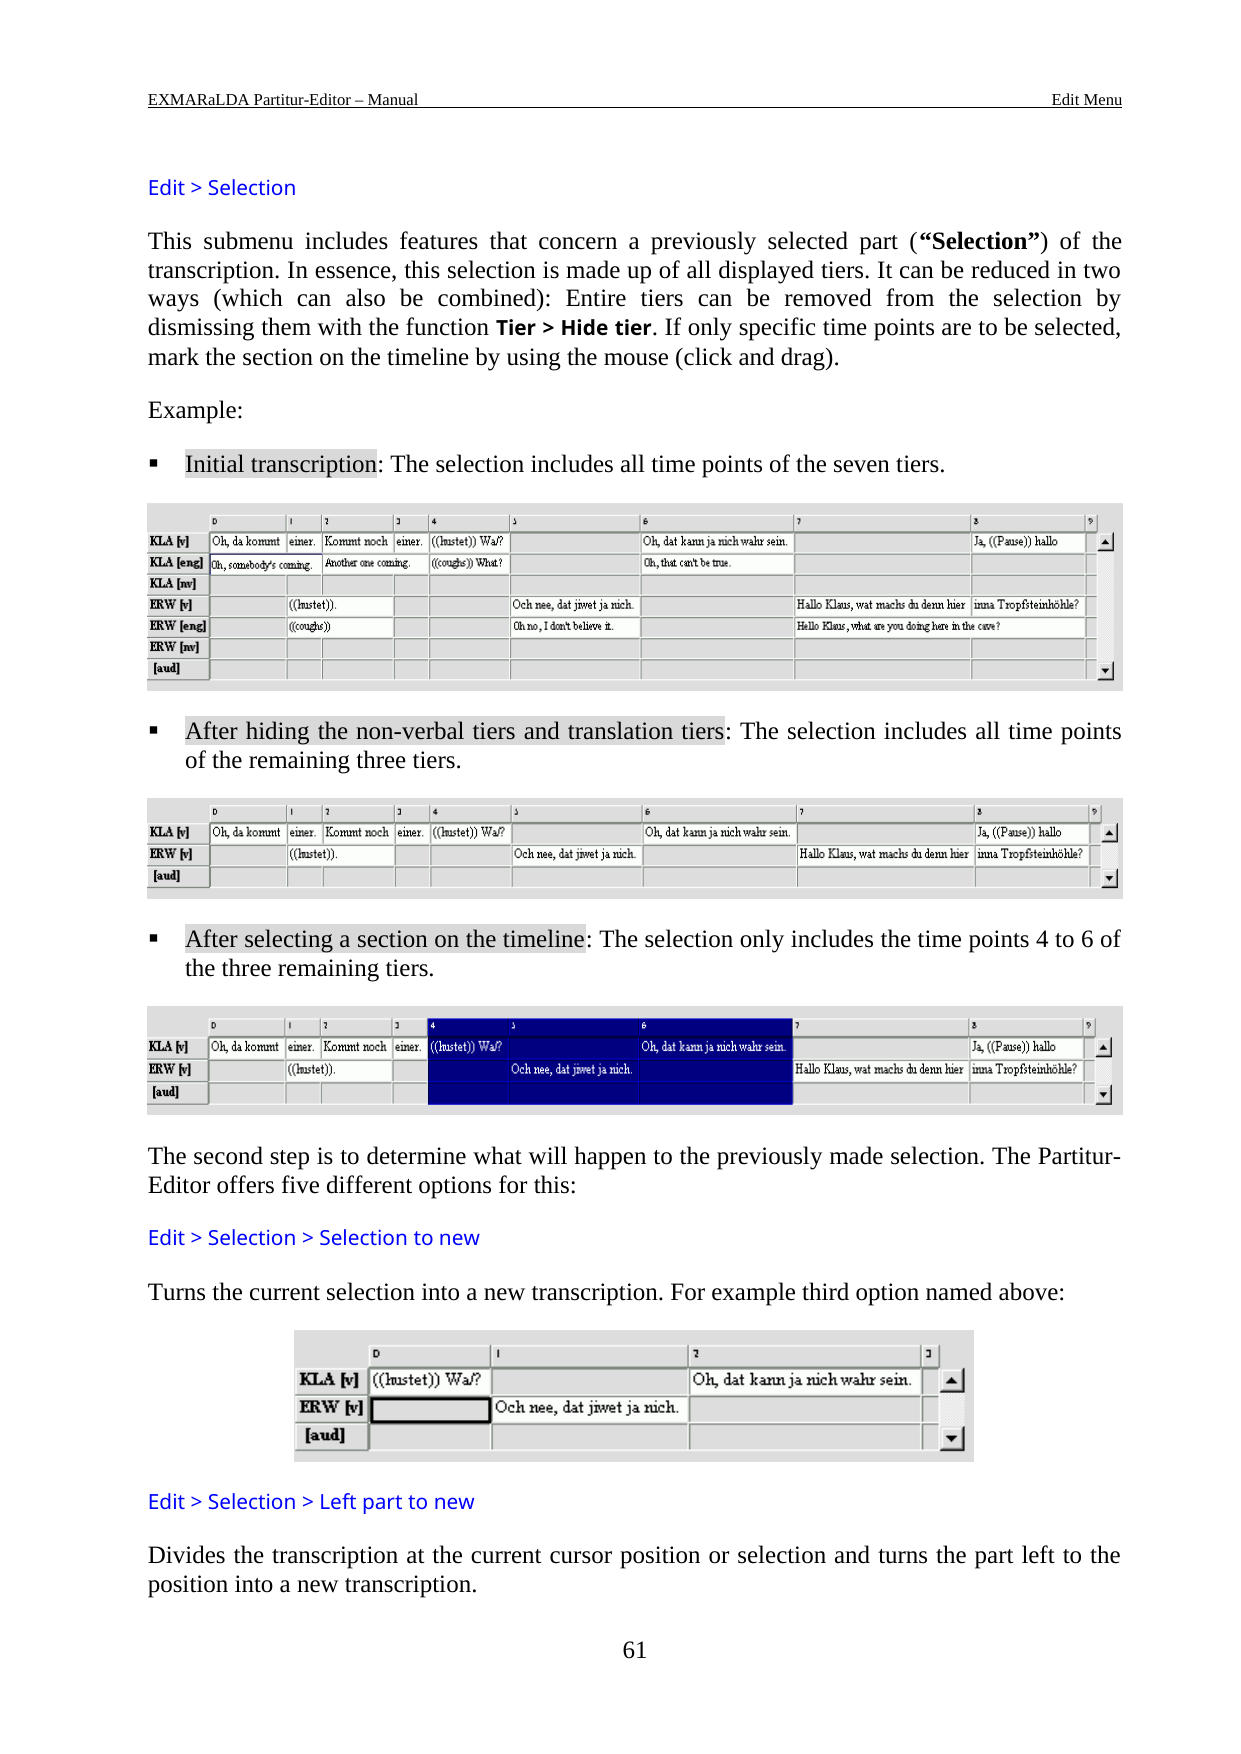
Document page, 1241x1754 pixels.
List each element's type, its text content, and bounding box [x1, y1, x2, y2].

picture [147, 502, 1123, 691]
text After selecting a section on the timeline: The selection only includes the time points 4 to 6 of the three remaining tiers. [148, 924, 1122, 981]
text The second step is to determine what will happen to the previously made selection. The Partitur-Editor offers five different options for this: [148, 1141, 1122, 1198]
text Divides the transcription at the current cursor position or selection and turns the part left to the position into a new transcription. [148, 1540, 1122, 1598]
subtitle Edit > Selection [148, 173, 1122, 201]
picture [294, 1330, 974, 1462]
text This submenu includes features that concern a previously selected part (“Selection”) of the transcription. In essence, this selection is made up of all displayed tiers. It can be reduced in two ways (which can also be combined): Entire tiers can be removed from the selection by dismissing them with the function Tier > Hide tier. If only specific time points are to be selected, mark the section on the timeline by using the mouse (click and drag). [148, 226, 1122, 371]
text Initial transcription: The selection includes all time points of the seven tiers. [377, 449, 1122, 478]
text Turns the current selection into a new transcription. For example third option named above: [148, 1277, 1122, 1306]
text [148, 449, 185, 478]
text Example: [148, 396, 1122, 424]
picture [147, 1006, 1123, 1115]
subtitle Edit > Selection > Left part to new [148, 1487, 1122, 1515]
subtitle Edit > Selection > Selection to new [148, 1223, 1122, 1252]
text After hiding the non-verbal tiers and translation tiers: The selection includes all time points of the remaining three tiers. [148, 716, 1122, 773]
picture [147, 798, 1123, 899]
